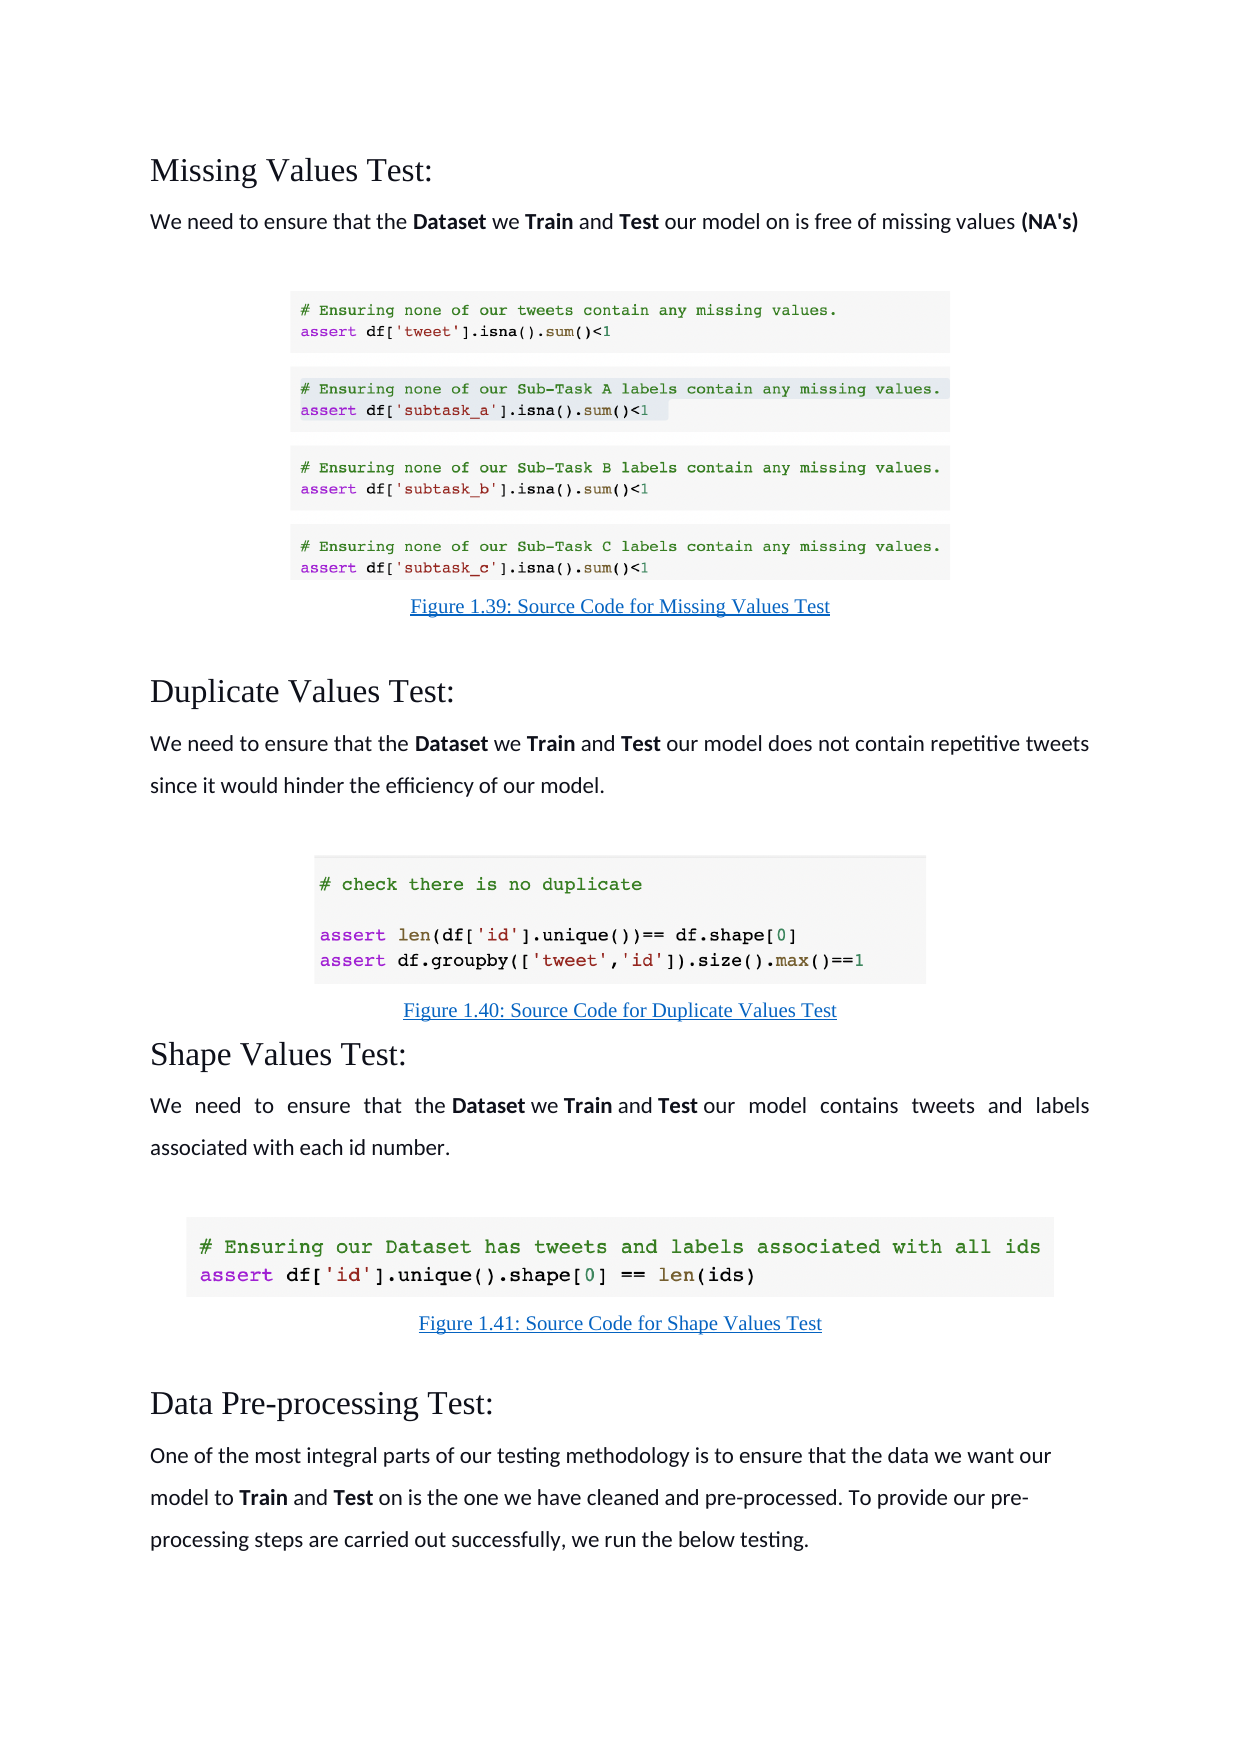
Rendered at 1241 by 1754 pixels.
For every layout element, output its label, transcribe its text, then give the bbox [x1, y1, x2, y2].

text We need to ensure that the Dataset we Train and Test our model does not contain repetitive tweets since it would hinder the efficiency of our model. [150, 729, 1090, 799]
text Shape Values Test: [150, 1034, 1090, 1072]
text Duplicate Values Test: [150, 672, 1090, 710]
text We need to ensure that the Dataset we Train and Test our model contains tweets and labels associated with each id number. [150, 1091, 1090, 1161]
text Figure 1.39: Source Code for Missing Values Test [150, 594, 1090, 618]
picture [314, 855, 927, 984]
text Figure 1.40: Source Code for Duplicate Values Test [150, 998, 1090, 1022]
text One of the most integral parts of our testing methodology is to ensure that the data we want our model to Train and Test on is the one we have cleaned and pre-processed. To provide our pre-processing steps are carried out successfully, we run the below testing. [150, 1441, 1090, 1553]
text Figure 1.41: Source Code for Shape Values Test [150, 1311, 1090, 1335]
text We need to ensure that the Dataset we Train and Test our model on is free of missing values (NA's) [150, 207, 1090, 236]
picture [290, 291, 951, 580]
text Data Pre-processing Test: [150, 1383, 1090, 1422]
picture [186, 1217, 1054, 1297]
text Missing Values Test: [150, 150, 1090, 188]
